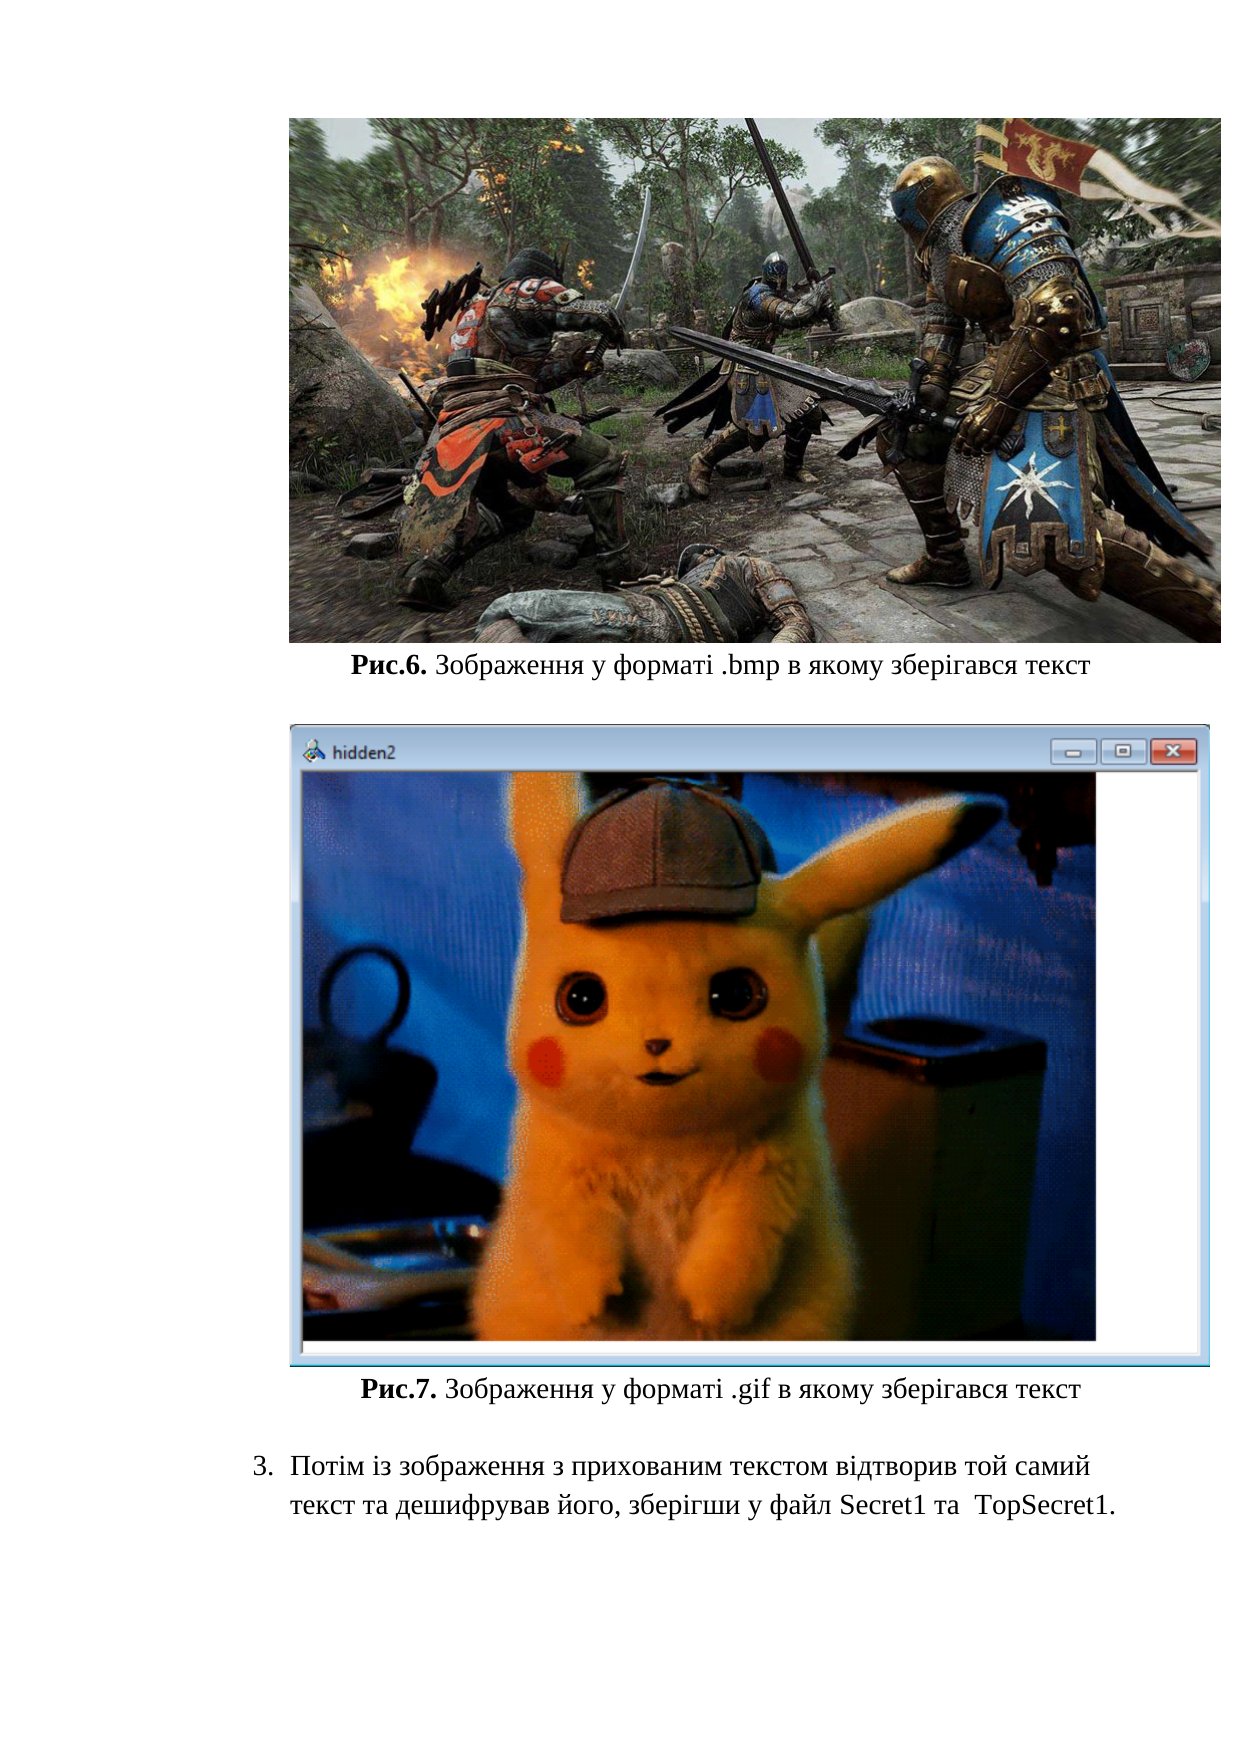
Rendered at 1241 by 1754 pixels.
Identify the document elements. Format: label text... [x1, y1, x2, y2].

list Рис.6. Зображення у форматі .bmp в якому зберігався текст [290, 647, 1152, 681]
list Потім із зображення з прихованим текстом відтворив той самий текст та дешифрував його, зберігши у файл Secret1 та TopSecret1. [252, 1448, 1152, 1520]
picture [289, 118, 1221, 644]
list Рис.7. Зображення у форматі .gif в якому зберігався текст [290, 1371, 1152, 1405]
picture [289, 724, 1210, 1367]
